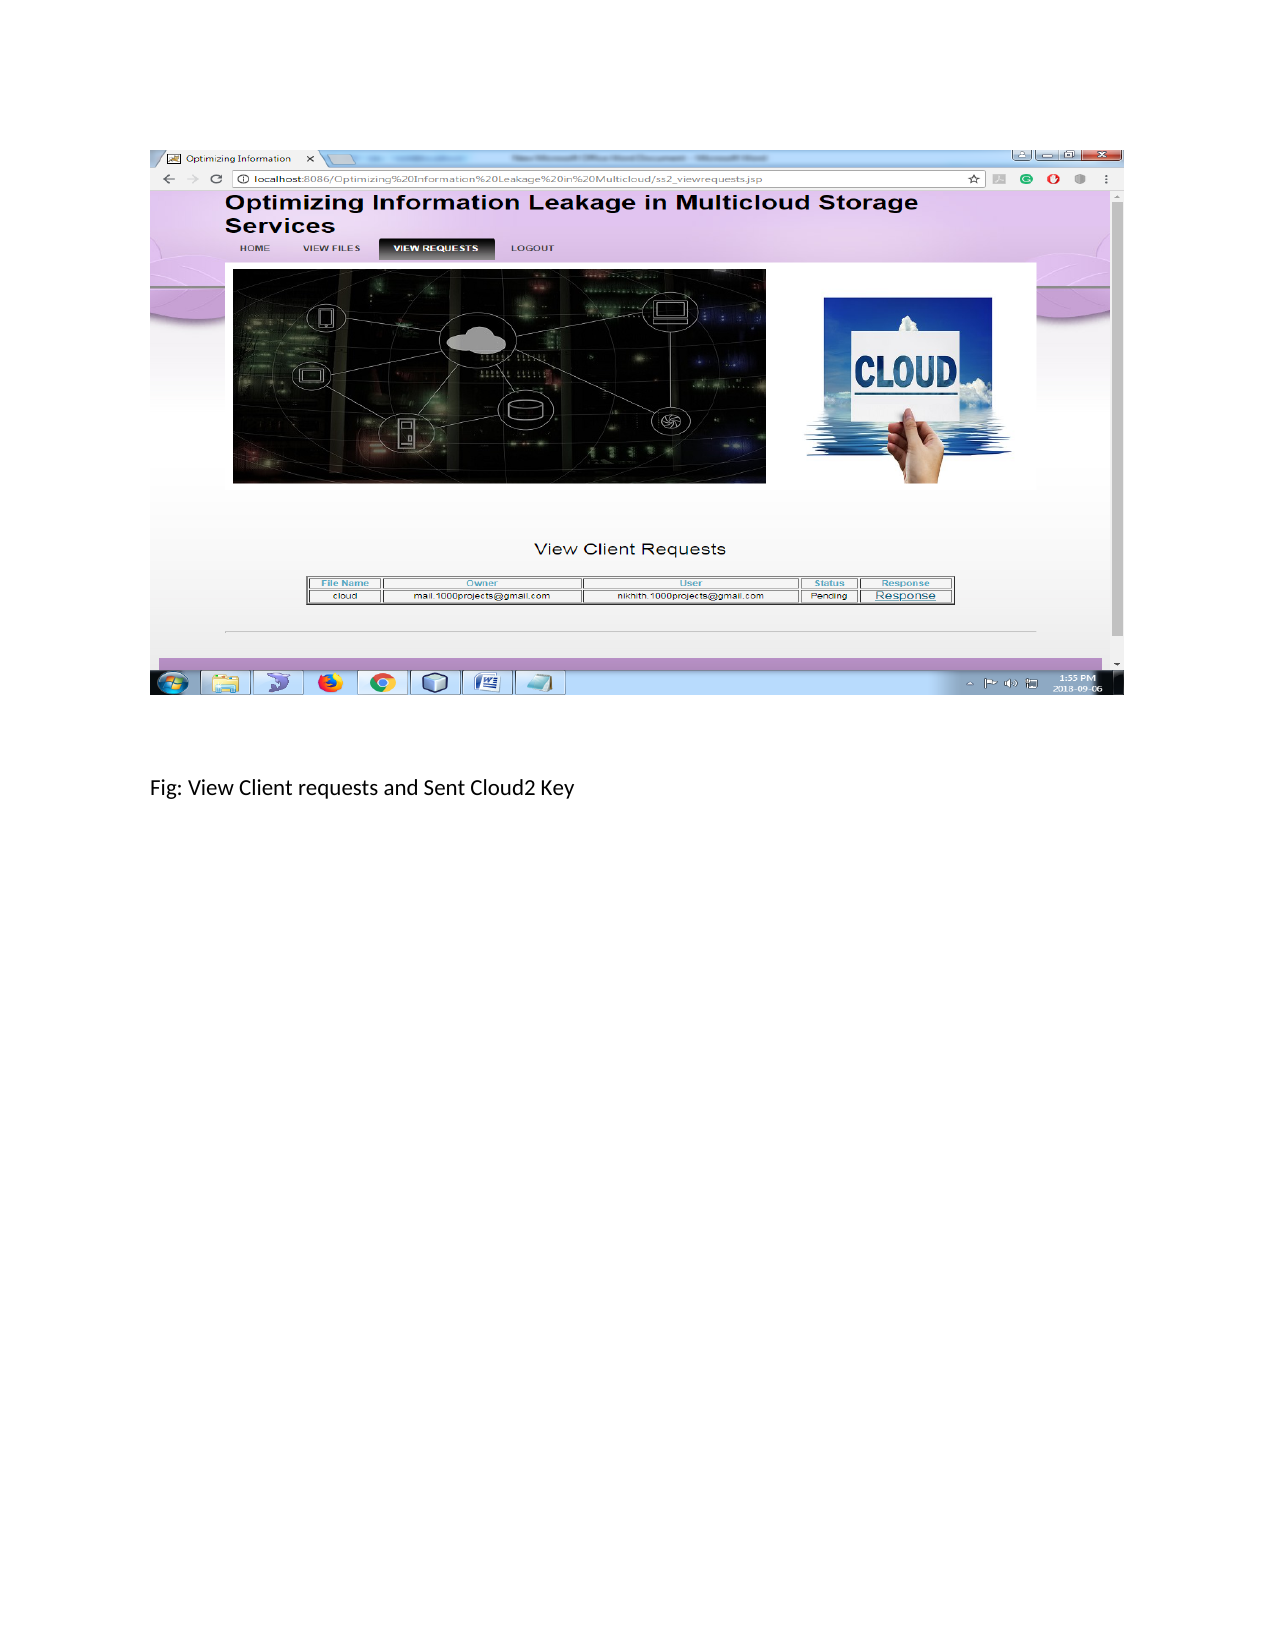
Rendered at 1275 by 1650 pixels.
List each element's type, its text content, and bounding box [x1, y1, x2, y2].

picture [150, 150, 1124, 695]
text Fig: View Client requests and Sent Cloud2 Key [150, 773, 1125, 801]
